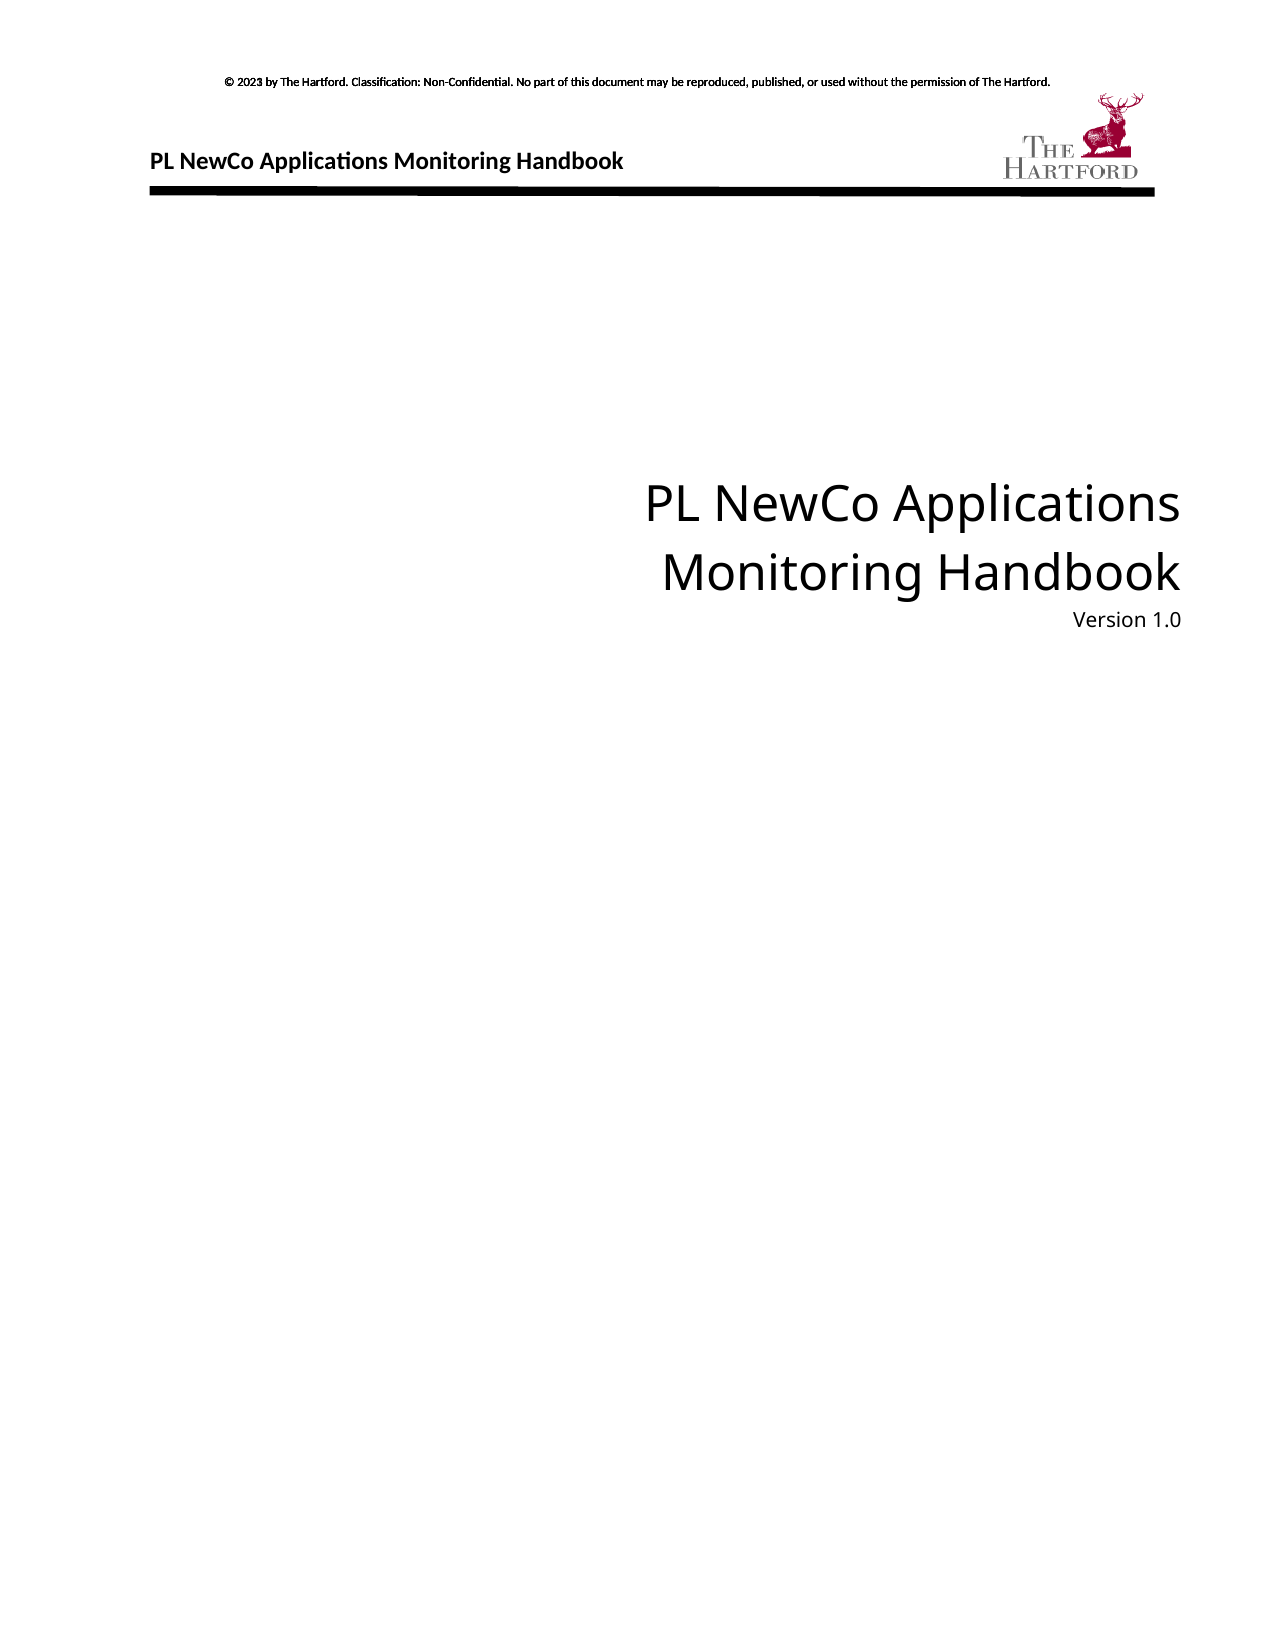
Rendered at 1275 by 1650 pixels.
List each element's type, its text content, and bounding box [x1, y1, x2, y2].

text Version 1.0 [150, 605, 1181, 633]
text PL NewCo Applications [150, 468, 1181, 537]
picture [1003, 93, 1145, 187]
text Monitoring Handbook [150, 537, 1181, 605]
